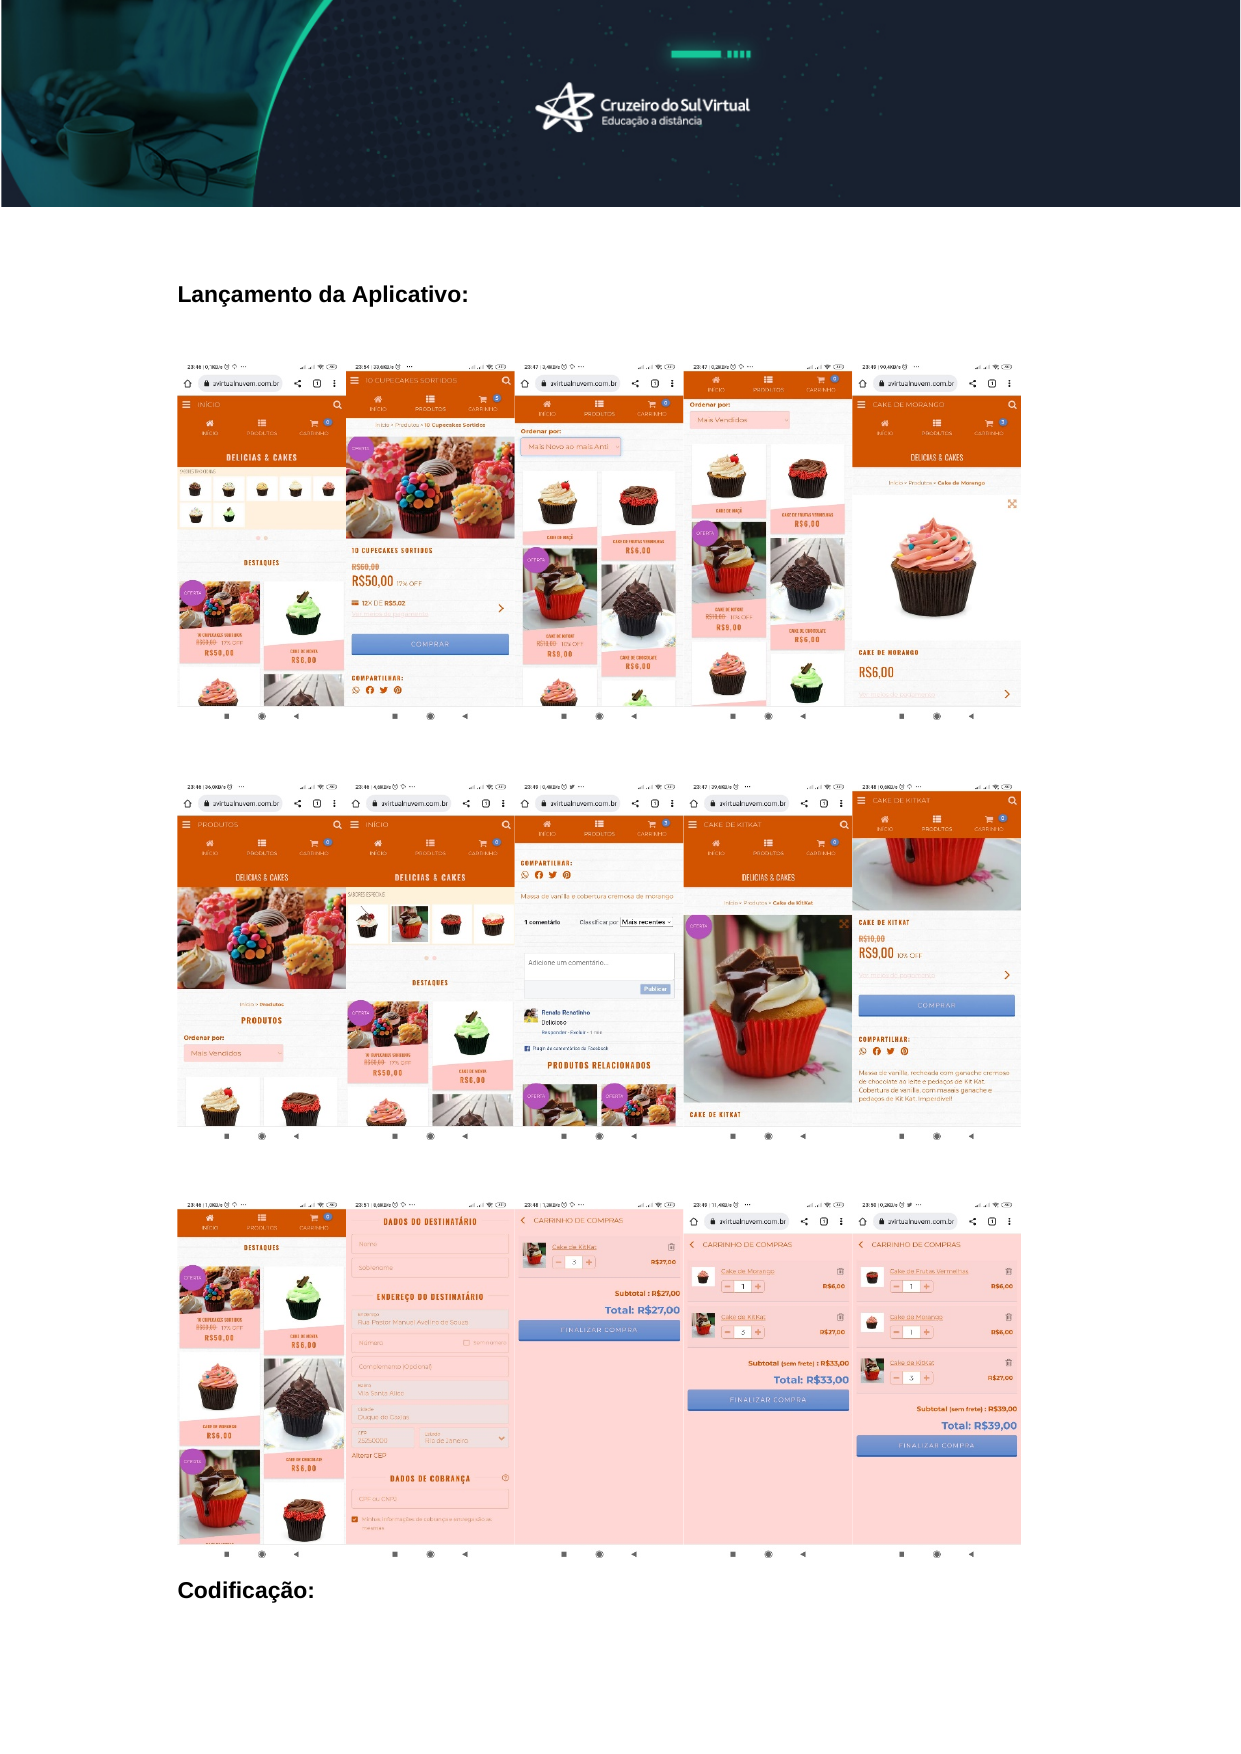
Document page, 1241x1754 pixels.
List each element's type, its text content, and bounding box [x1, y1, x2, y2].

picture [177, 359, 1021, 726]
picture [177, 1197, 1021, 1564]
picture [1, 0, 1241, 207]
text Codificação: [177, 1577, 1063, 1603]
picture [177, 779, 1021, 1146]
text Lançamento da Aplicativo: [177, 281, 1063, 307]
